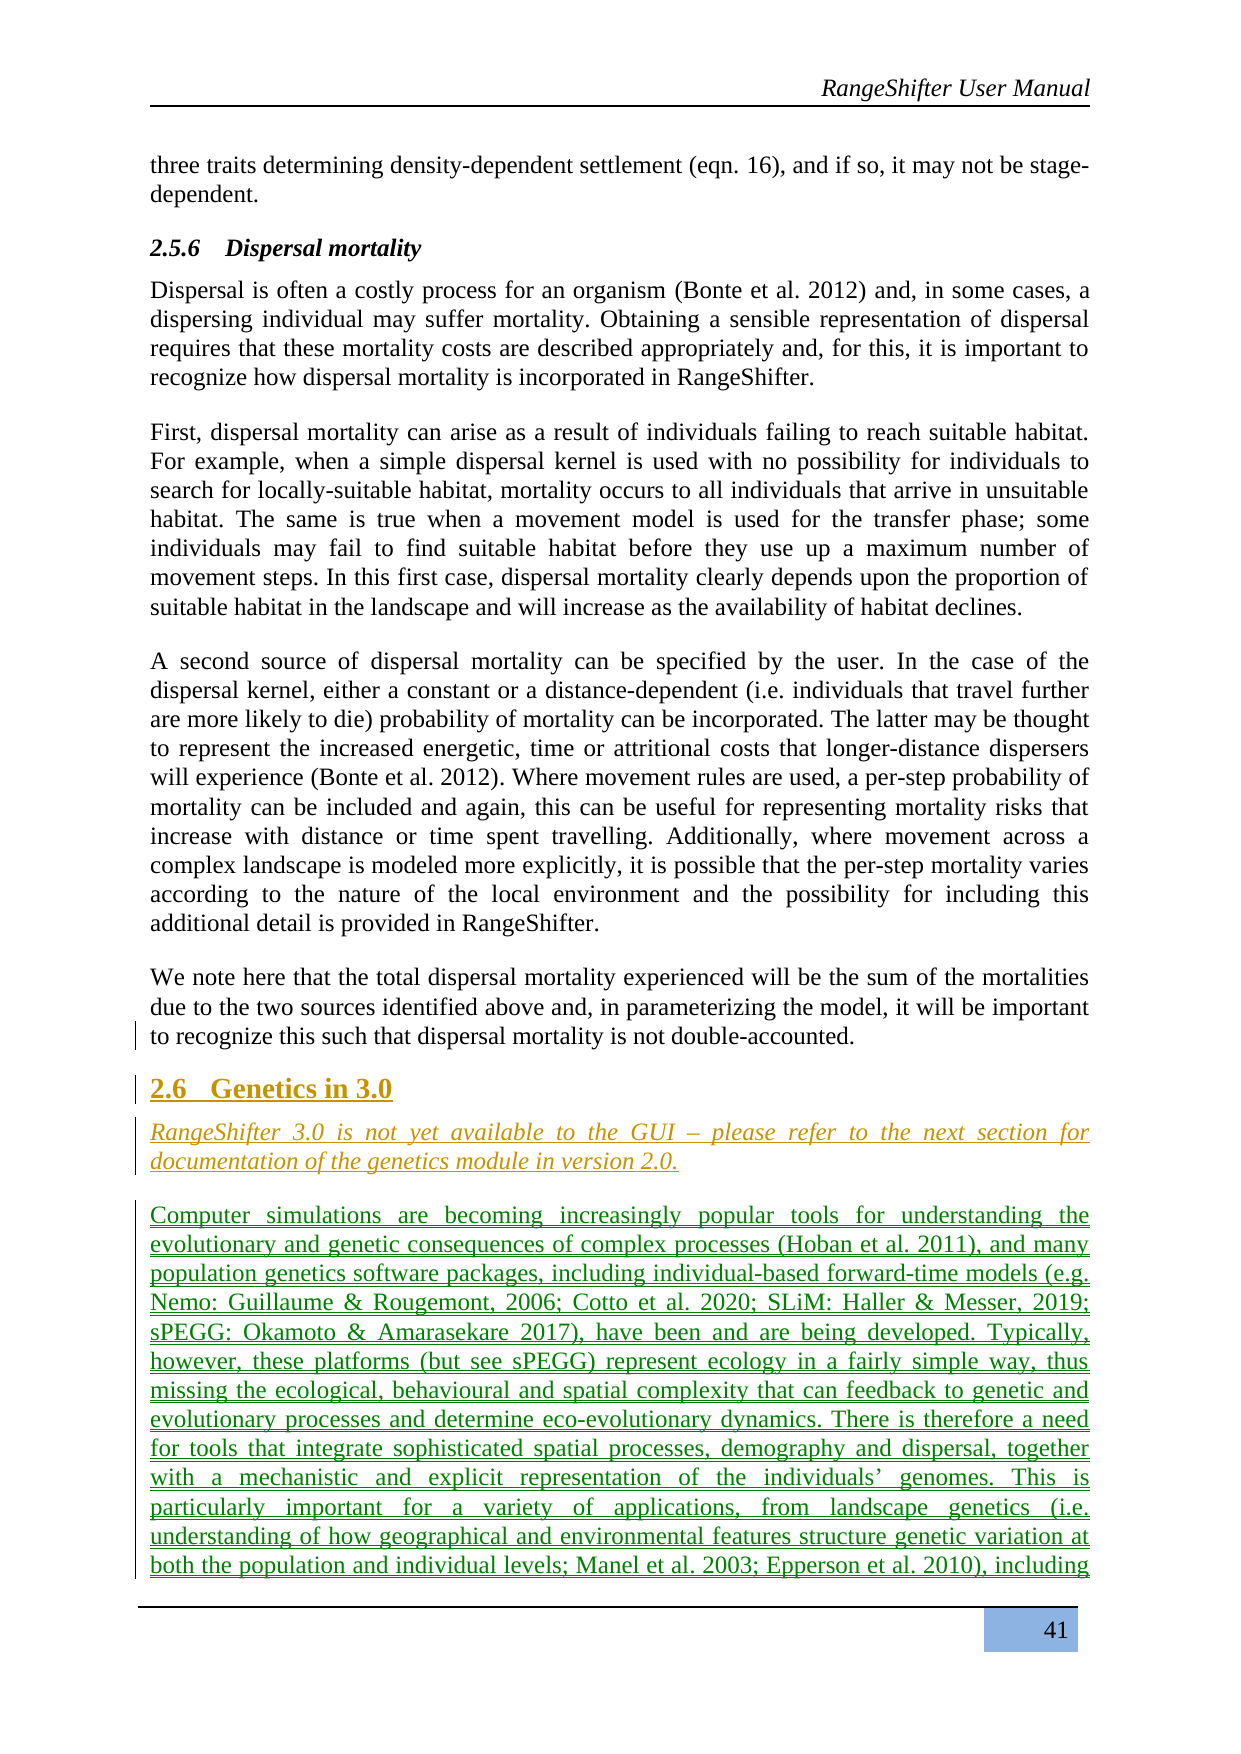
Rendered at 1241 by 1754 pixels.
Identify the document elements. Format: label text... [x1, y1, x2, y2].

subtitle Dispersal mortality [150, 233, 1090, 262]
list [150, 150, 1090, 208]
list We note here that the total dispersal mortality experienced will be the sum of the mortalities due to the two sources identified above and, in parameterizing the model, it will be important to recognize this such that dispersal mortality is not double-accounted. [150, 962, 1090, 1050]
list Dispersal is often a costly process for an organism (Bonte et al. 2012) and, in some cases, a dispersing individual may suffer mortality. Obtaining a sensible representation of dispersal requires that these mortality costs are described appropriately and, for this, it is important to recognize how dispersal mortality is incorporated in RangeShifter. [150, 275, 1090, 392]
list First, dispersal mortality can arise as a result of individuals failing to reach suitable habitat. For example, when a simple dispersal kernel is used with no possibility for individuals to search for locally-suitable habitat, mortality occurs to all individuals that arrive in unsuitable habitat. The same is true when a movement model is used for the transfer phase; some individuals may fail to find suitable habitat before they use up a maximum number of movement steps. In this first case, dispersal mortality clearly depends upon the proportion of suitable habitat in the landscape and will increase as the availability of habitat declines. [150, 417, 1090, 621]
list A second source of dispersal mortality can be specified by the user. In the case of the dispersal kernel, either a constant or a distance-dependent (i.e. individuals that travel further are more likely to die) probability of mortality can be incorporated. The latter may be thought to represent the increased energetic, time or attritional costs that longer-distance dispersers will experience (Bonte et al. 2012). Where movement rules are used, a per-step probability of mortality can be included and again, this can be useful for representing mortality risks that increase with distance or time spent travelling. Additionally, where movement across a complex landscape is modeled more explicitly, it is possible that the per-step mortality varies according to the nature of the local environment and the possibility for including this additional detail is provided in RangeShifter. [150, 646, 1090, 937]
